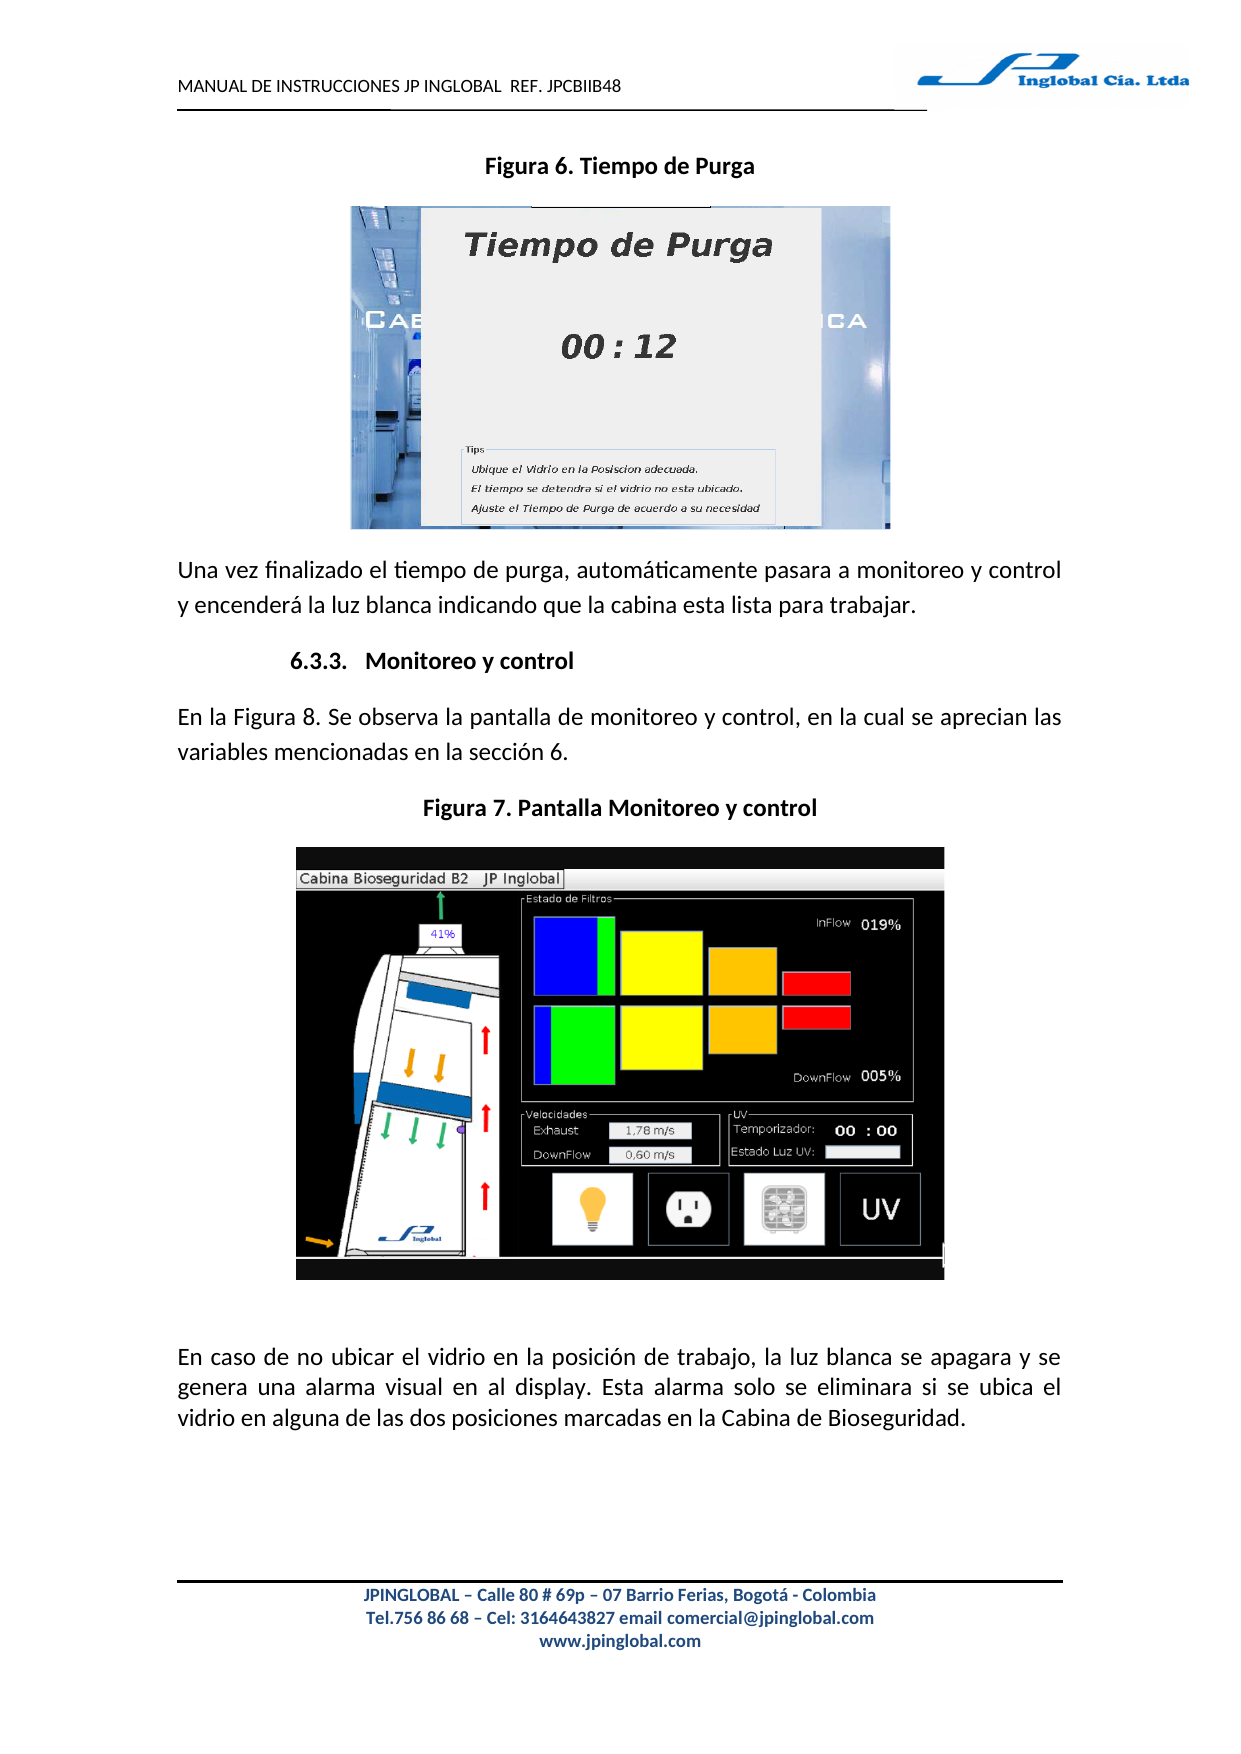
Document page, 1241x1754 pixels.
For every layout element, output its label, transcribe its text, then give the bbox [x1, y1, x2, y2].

text Figura 6. Tiempo de Purga [177, 150, 1063, 181]
picture [349, 206, 891, 530]
text Una vez finalizado el tiempo de purga, automáticamente pasara a monitoreo y control y encenderá la luz blanca indicando que la cabina esta lista para trabajar. [177, 554, 1063, 620]
text Figura 7. Pantalla Monitoreo y control [177, 792, 1063, 822]
text En caso de no ubicar el vidrio en la posición de trabajo, la luz blanca se apagara y se genera una alarma visual en al display. Esta alarma solo se eliminara si se ubica el vidrio en alguna de las dos posiciones marcadas en la Cabina de Bioseguridad. [177, 1341, 1063, 1433]
list Monitoreo y control [290, 645, 1063, 676]
text En la Figura 8. Se observa la pantalla de monitoreo y control, en la cual se aprecian las variables mencionadas en la sección 6. [177, 701, 1063, 767]
picture [296, 847, 945, 1280]
